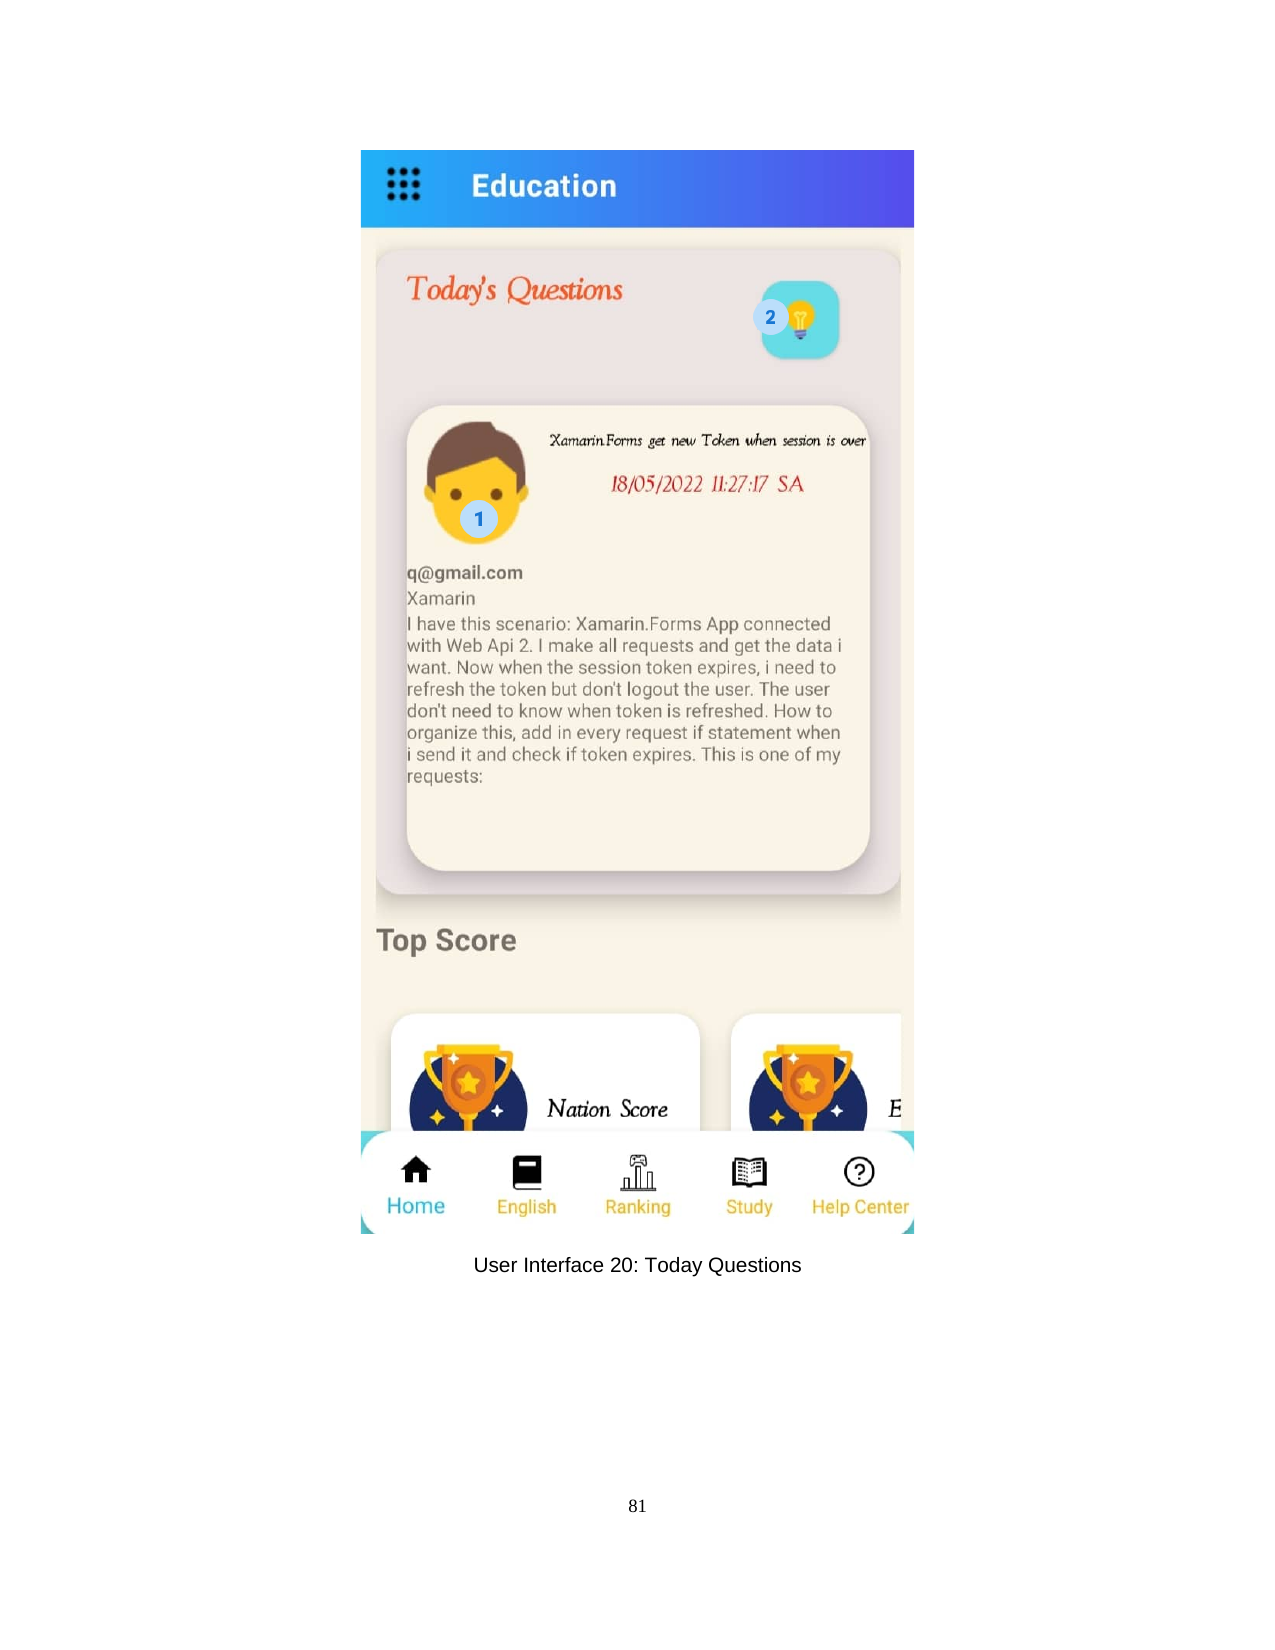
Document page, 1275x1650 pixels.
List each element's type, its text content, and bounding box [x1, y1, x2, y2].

picture [360, 150, 915, 1234]
